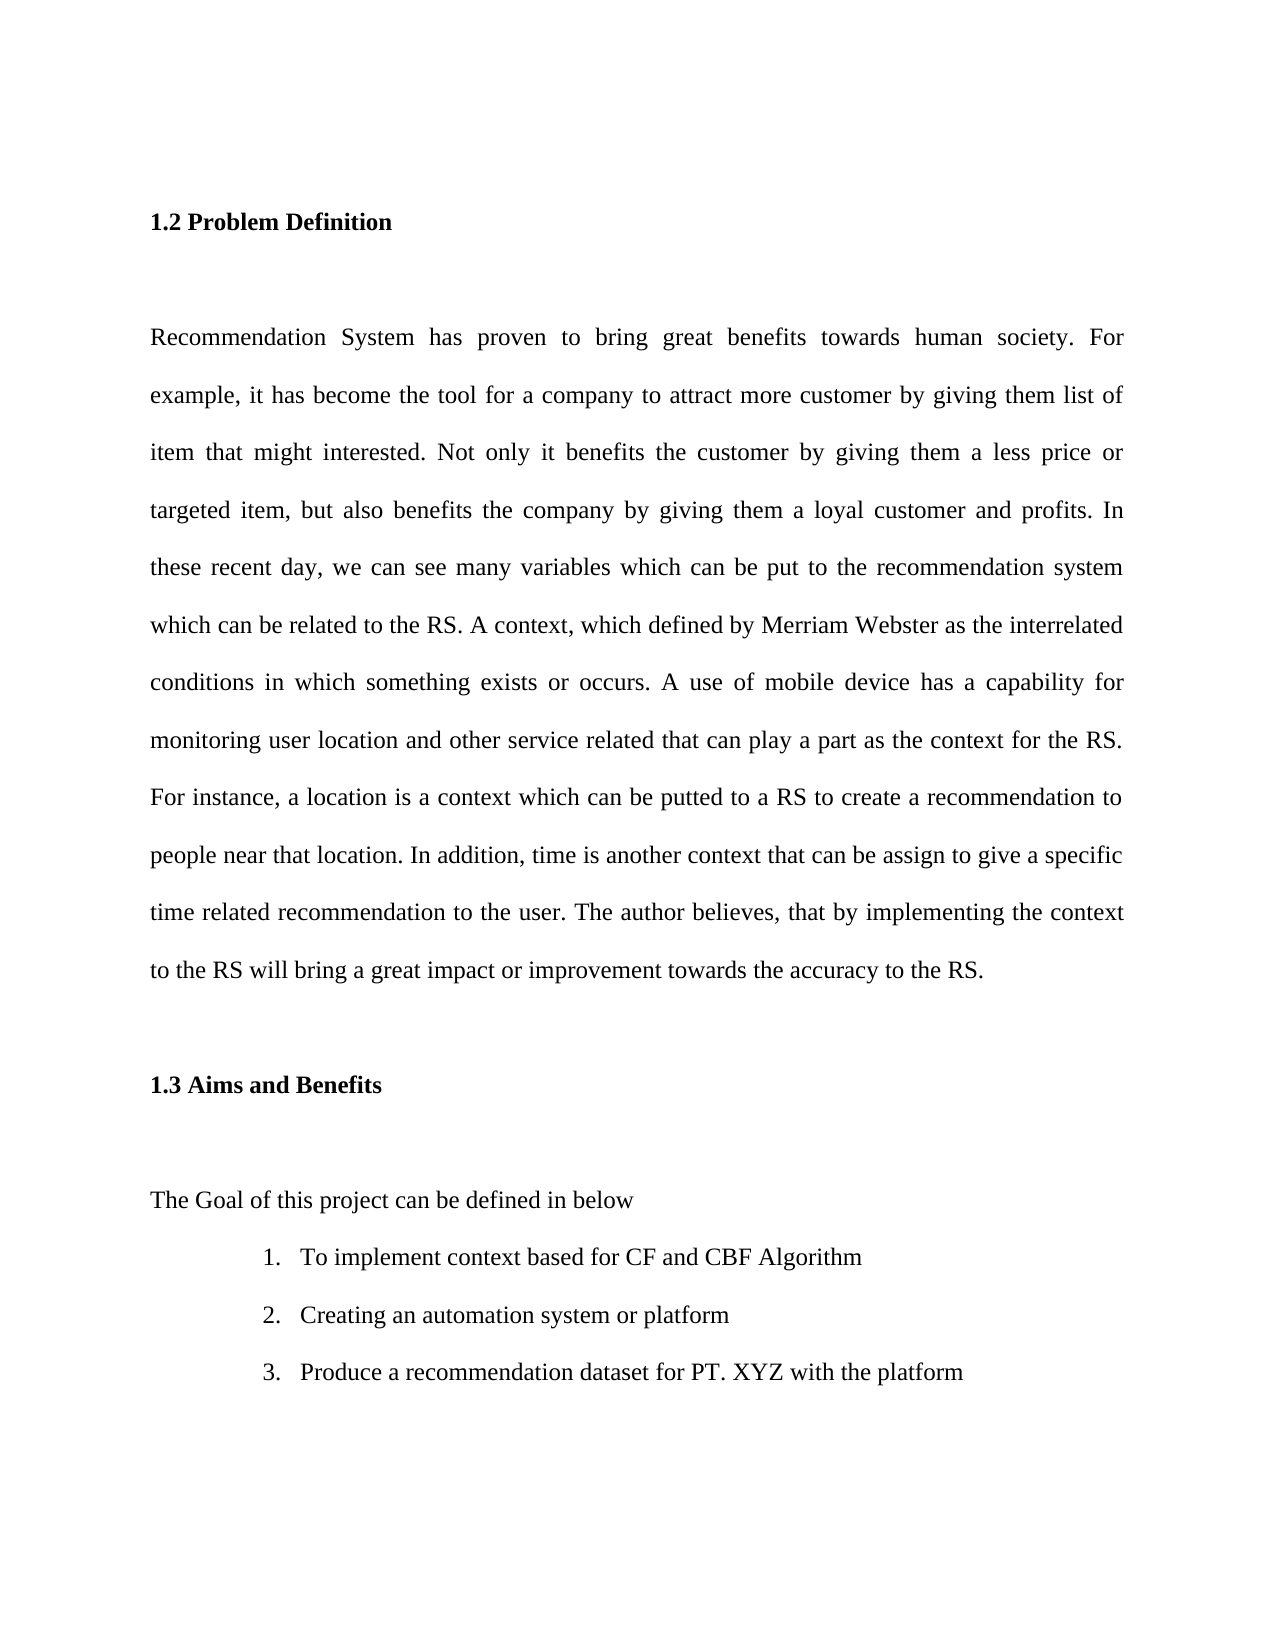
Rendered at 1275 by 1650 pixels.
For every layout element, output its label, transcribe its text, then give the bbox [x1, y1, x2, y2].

text 1.3 Aims and Benefits [150, 1070, 1125, 1099]
list Produce a recommendation dataset for PT. XYZ with the platform [262, 1357, 1125, 1386]
list To implement context based for CF and CBF Algorithm [262, 1242, 1125, 1271]
text The Goal of this project can be defined in below [150, 1185, 1125, 1214]
list Creating an automation system or platform [262, 1300, 1125, 1329]
text Recommendation System has proven to bring great benefits towards human society. For example, it has become the tool for a company to attract more customer by giving them list of item that might interested. Not only it benefits the customer by giving them a less price or targeted item, but also benefits the company by giving them a loyal customer and profits. In these recent day, we can see many variables which can be put to the recommendation system which can be related to the RS. A context, which defined by Merriam Webster as the interrelated conditions in which something exists or occurs. A use of mobile device has a capability for monitoring user location and other service related that can play a part as the context for the RS. For instance, a location is a context which can be putted to a RS to create a recommendation to people near that location. In addition, time is another context that can be assign to give a specific time related recommendation to the user. The author believes, that by implementing the context to the RS will bring a great impact or improvement towards the accuracy to the RS. [150, 322, 1125, 984]
text 1.2 Problem Definition [150, 207, 1125, 236]
